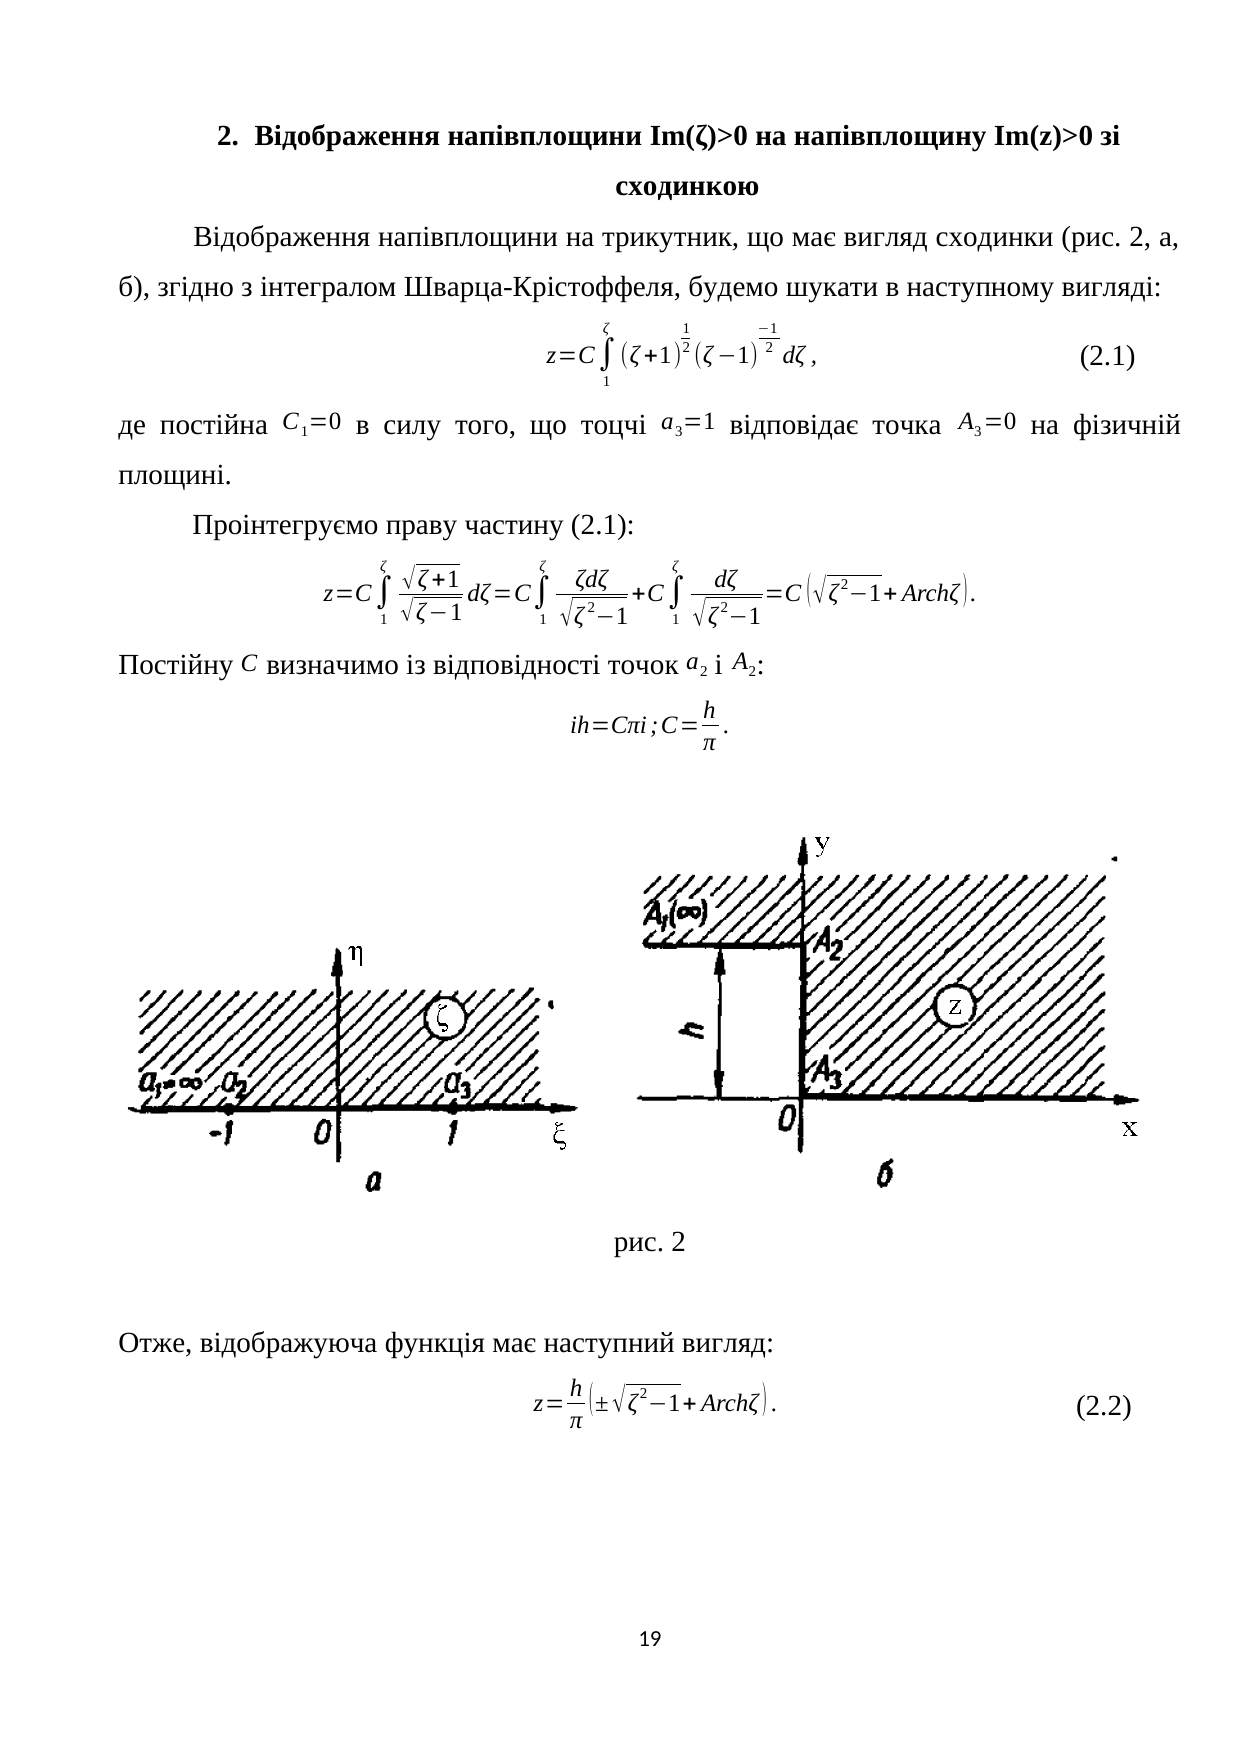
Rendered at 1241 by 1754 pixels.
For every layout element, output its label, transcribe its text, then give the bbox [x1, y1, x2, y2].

text Проінтегруємо праву частину (2.1): [118, 507, 1181, 541]
text (2.2) [118, 1375, 1181, 1434]
text Постійну визначимо із відповідності точок і : [118, 647, 1181, 680]
text Отже, відображуюча функція має наступний вигляд: [118, 1325, 1181, 1358]
text Відображення напівплощини на трикутник, що має вигляд сходинки (рис. 2, а, б), згідно з інтегралом Шварца-Крістоффеля, будемо шукати в наступному вигляді: [118, 219, 1181, 303]
list Відображення напівплощини Im(ζ)>0 на напівплощину Im(z)>0 зі сходинкою [156, 118, 1181, 202]
text рис. 2 [118, 1224, 1181, 1258]
picture [118, 823, 1182, 1208]
text (2.1) [118, 319, 1181, 390]
text де постійна в силу того, що тоцчі відповідає точка на фізичній площині. [118, 407, 1181, 491]
